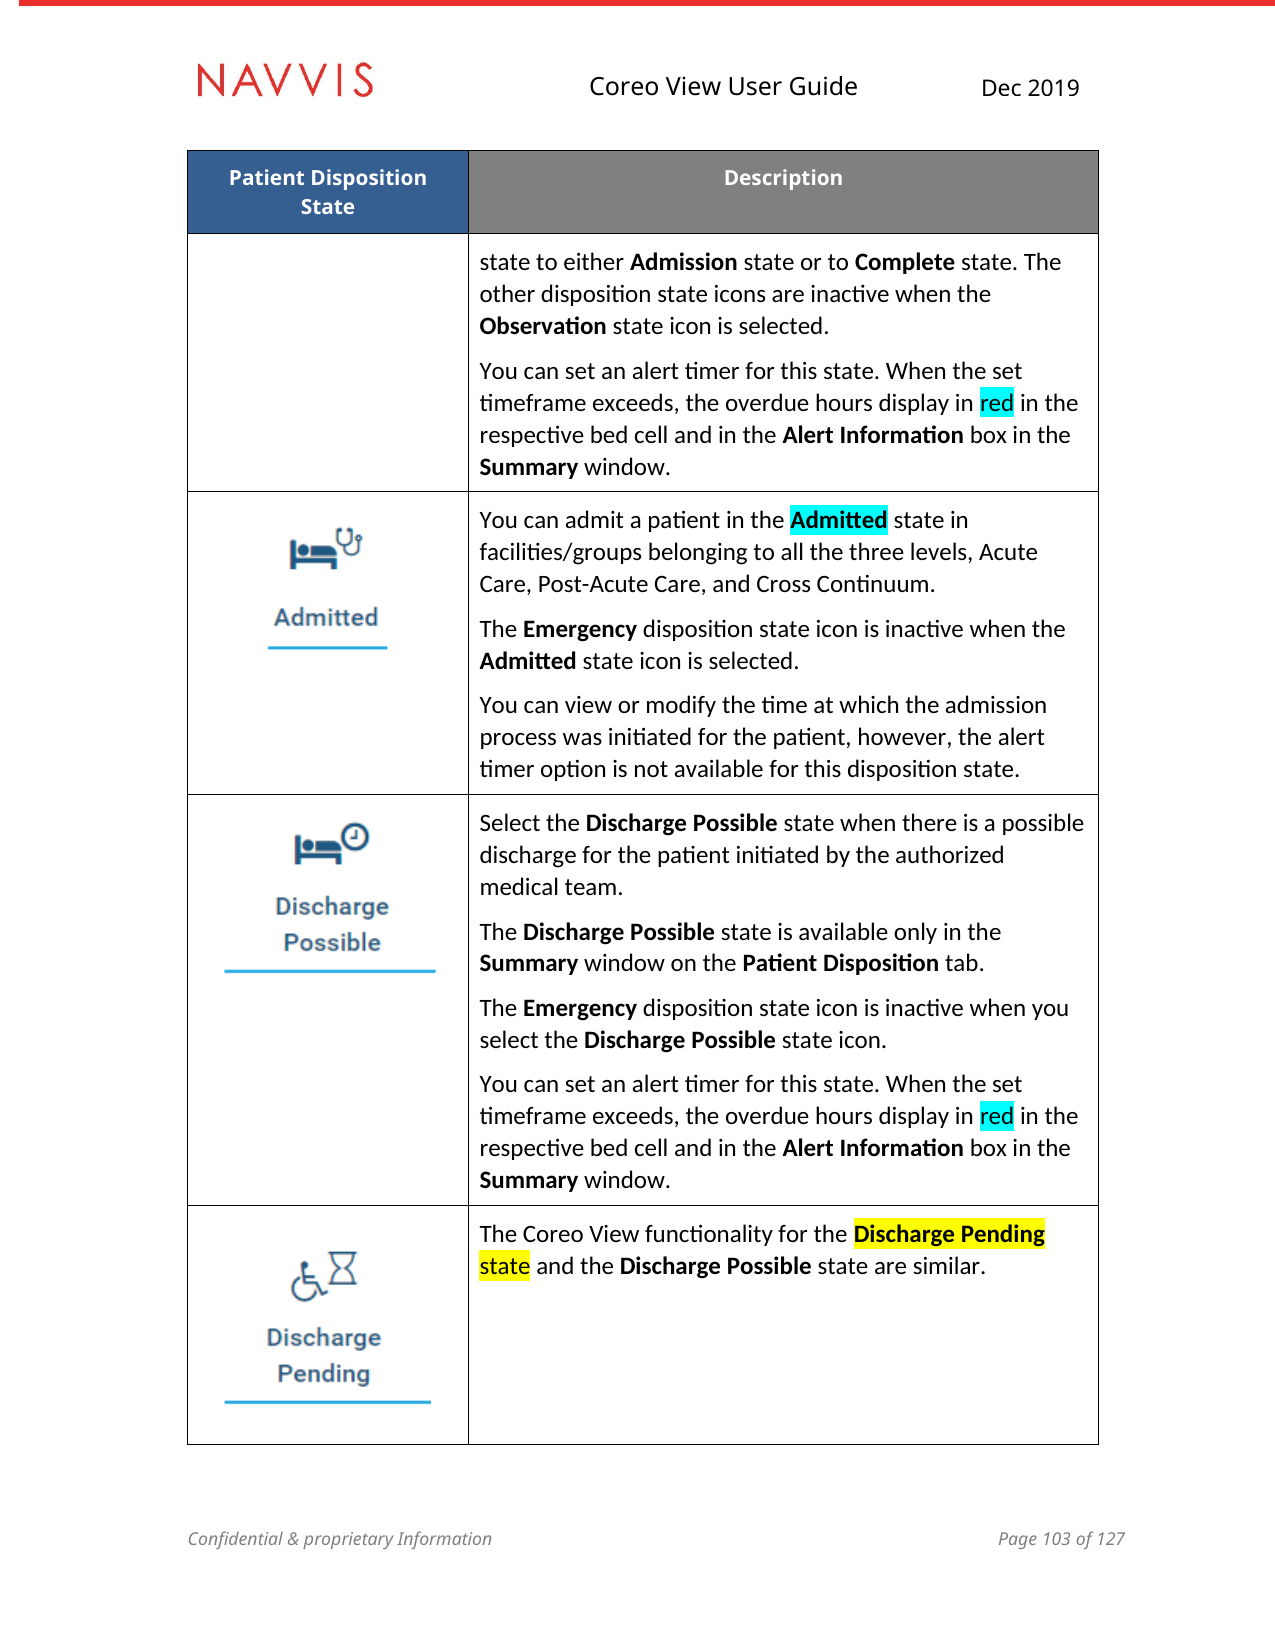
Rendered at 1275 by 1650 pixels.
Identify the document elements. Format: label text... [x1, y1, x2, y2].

table_cell [188, 234, 468, 491]
picture [259, 517, 397, 667]
table_cell Select the Discharge Possible state when there is a possible discharge for the patient initiated by the authorized medical team. The Discharge Possible state is available only in the Summary window on the Patient Disposition tab. The Emergency disposition state icon is inactive when you select the Discharge Possible state icon. You can set an alert timer for this state. When the set timeframe exceeds, the overdue hours display in red in the respective bed cell and in the Alert Information box in the Summary window. [469, 795, 1098, 1205]
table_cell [469, 234, 1098, 491]
table_cell [188, 795, 468, 1205]
picture [220, 819, 436, 989]
table_cell [188, 1206, 468, 1443]
table_cell [188, 492, 468, 794]
picture [187, 55, 383, 104]
table_header Description [469, 151, 1098, 233]
table_cell The Coreo View functionality for the Discharge Pending state and the Discharge Possible state are similar. [469, 1206, 1098, 1443]
picture [224, 1230, 431, 1434]
table_cell You can admit a patient in the Admitted state in facilities/groups belonging to all the three levels, Acute Care, Post-Acute Care, and Cross Continuum. The Emergency disposition state icon is inactive when the Admitted state icon is selected. You can view or modify the time at which the admission process was initiated for the patient, however, the alert timer option is not available for this disposition state. [469, 492, 1098, 794]
table_header Patient Disposition State [188, 151, 468, 233]
